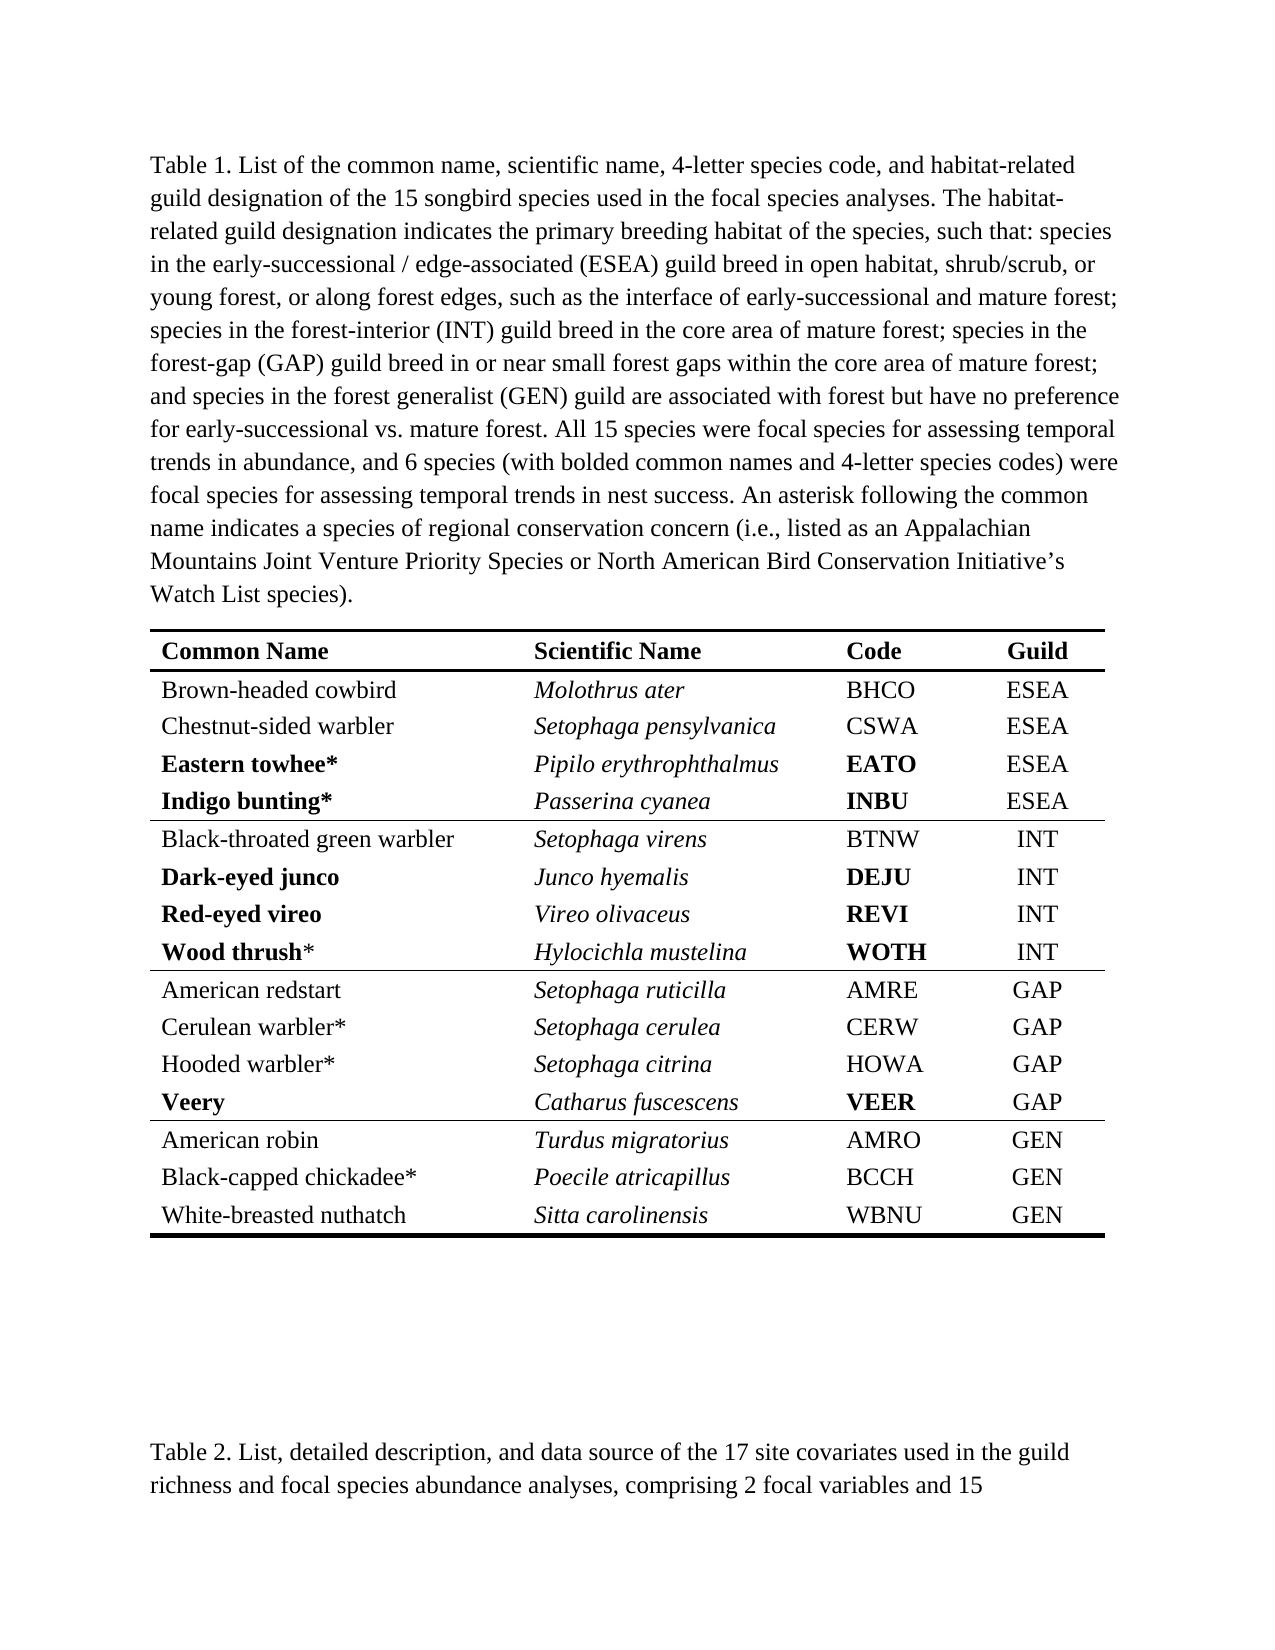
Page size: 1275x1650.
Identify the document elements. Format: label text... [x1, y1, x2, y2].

table_cell Setophaga cerulea [523, 1008, 835, 1045]
table_cell GAP [970, 1008, 1105, 1045]
table_cell American robin [150, 1121, 523, 1158]
table_cell ESEA [970, 744, 1105, 782]
table_cell Chestnut-sided warbler [150, 707, 523, 744]
table_cell Sitta carolinensis [523, 1196, 835, 1233]
table_cell Cerulean warbler* [150, 1008, 523, 1045]
table_cell Poecile atricapillus [523, 1158, 835, 1196]
table_cell INT [970, 895, 1105, 932]
table_cell White-breasted nuthatch [150, 1196, 523, 1233]
table_cell CSWA [835, 707, 970, 744]
table_cell American redstart [150, 971, 523, 1008]
table_cell GAP [970, 1045, 1105, 1083]
table_cell Black-throated green warbler [150, 821, 523, 857]
table_cell Hylocichla mustelina [523, 933, 835, 970]
table_cell Turdus migratorius [523, 1121, 835, 1158]
table_cell Eastern towhee* [150, 744, 523, 782]
table_header Code [835, 632, 970, 669]
table_cell CERW [835, 1008, 970, 1045]
table_cell REVI [835, 895, 970, 932]
table_cell Brown-headed cowbird [150, 672, 523, 707]
table_cell Pipilo erythrophthalmus [523, 744, 835, 782]
table_cell GAP [970, 971, 1105, 1008]
table_cell GEN [970, 1121, 1105, 1158]
table_cell ESEA [970, 707, 1105, 744]
table_cell INT [970, 857, 1105, 895]
text Table 1. List of the common name, scientific name, 4-letter species code, and habitat-related guild designation of the 15 songbird species used in the focal species analyses. The habitat-related guild designation indicates the primary breeding habitat of the species, such that: species in the early-successional / edge-associated (ESEA) guild breed in open habitat, shrub/scrub, or young forest, or along forest edges, such as the interface of early-successional and mature forest; species in the forest-interior (INT) guild breed in the core area of mature forest; species in the forest-gap (GAP) guild breed in or near small forest gaps within the core area of mature forest; and species in the forest generalist (GEN) guild are associated with forest but have no preference for early-successional vs. mature forest. All 15 species were focal species for assessing temporal trends in abundance, and 6 species (with bolded common names and 4-letter species codes) were focal species for assessing temporal trends in nest success. An asterisk following the common name indicates a species of regional conservation concern (i.e., listed as an Appalachian Mountains Joint Venture Priority Species or North American Bird Conservation Initiative’s Watch List species). [150, 150, 1125, 608]
table_cell Vireo olivaceus [523, 895, 835, 932]
table_cell WBNU [835, 1196, 970, 1233]
table_cell Setophaga virens [523, 821, 835, 857]
table_cell Catharus fuscescens [523, 1083, 835, 1120]
table_cell BTNW [835, 821, 970, 857]
table_header Guild [970, 632, 1105, 669]
table_cell BHCO [835, 672, 970, 707]
table_cell Veery [150, 1083, 523, 1120]
table_cell Junco hyemalis [523, 857, 835, 895]
table_cell ESEA [970, 672, 1105, 707]
table_cell INT [970, 933, 1105, 970]
table_cell Setophaga citrina [523, 1045, 835, 1083]
table_cell VEER [835, 1083, 970, 1120]
table_cell INBU [835, 782, 970, 819]
table_cell Setophaga pensylvanica [523, 707, 835, 744]
table_cell GEN [970, 1158, 1105, 1196]
table_header Common Name [150, 632, 523, 669]
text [150, 1437, 1125, 1498]
table_cell Black-capped chickadee* [150, 1158, 523, 1196]
table_cell BCCH [835, 1158, 970, 1196]
table_cell Wood thrush* [150, 933, 523, 970]
table_cell GAP [970, 1083, 1105, 1120]
table_cell EATO [835, 744, 970, 782]
table_cell GEN [970, 1196, 1105, 1233]
table_cell Passerina cyanea [523, 782, 835, 819]
table_cell Dark-eyed junco [150, 857, 523, 895]
table_cell AMRO [835, 1121, 970, 1158]
table_cell HOWA [835, 1045, 970, 1083]
table_cell ESEA [970, 782, 1105, 819]
table_cell Hooded warbler* [150, 1045, 523, 1083]
table_cell WOTH [835, 933, 970, 970]
table_cell Setophaga ruticilla [523, 971, 835, 1008]
table_header Scientific Name [523, 632, 835, 669]
table_cell Indigo bunting* [150, 782, 523, 819]
table_cell Red-eyed vireo [150, 895, 523, 932]
table_cell AMRE [835, 971, 970, 1008]
table_cell DEJU [835, 857, 970, 895]
table_cell Molothrus ater [523, 672, 835, 707]
table_cell INT [970, 821, 1105, 857]
